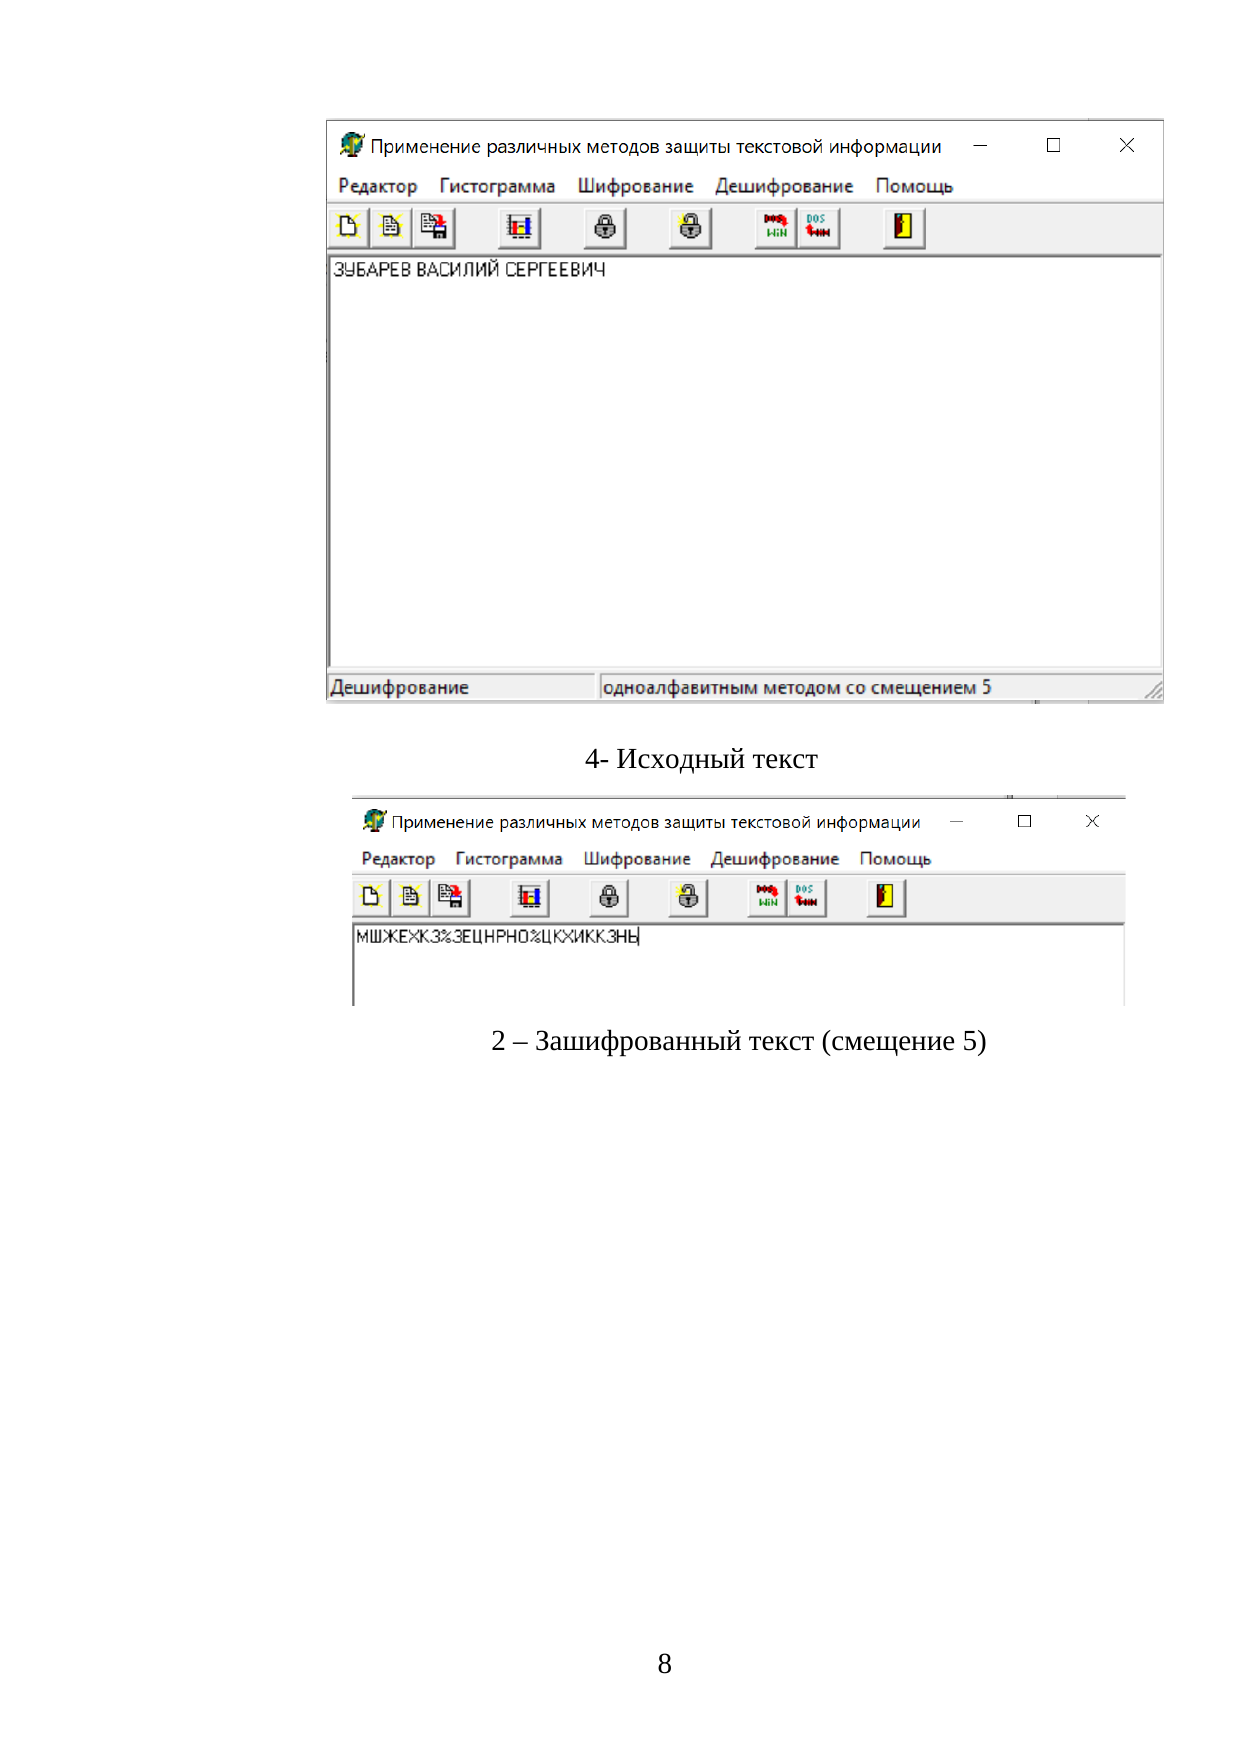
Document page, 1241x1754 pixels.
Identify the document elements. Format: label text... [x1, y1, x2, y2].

list 2 – Зашифрованный текст (смещение 5) [326, 1023, 1152, 1056]
picture [326, 118, 1164, 704]
picture [352, 795, 1126, 1006]
